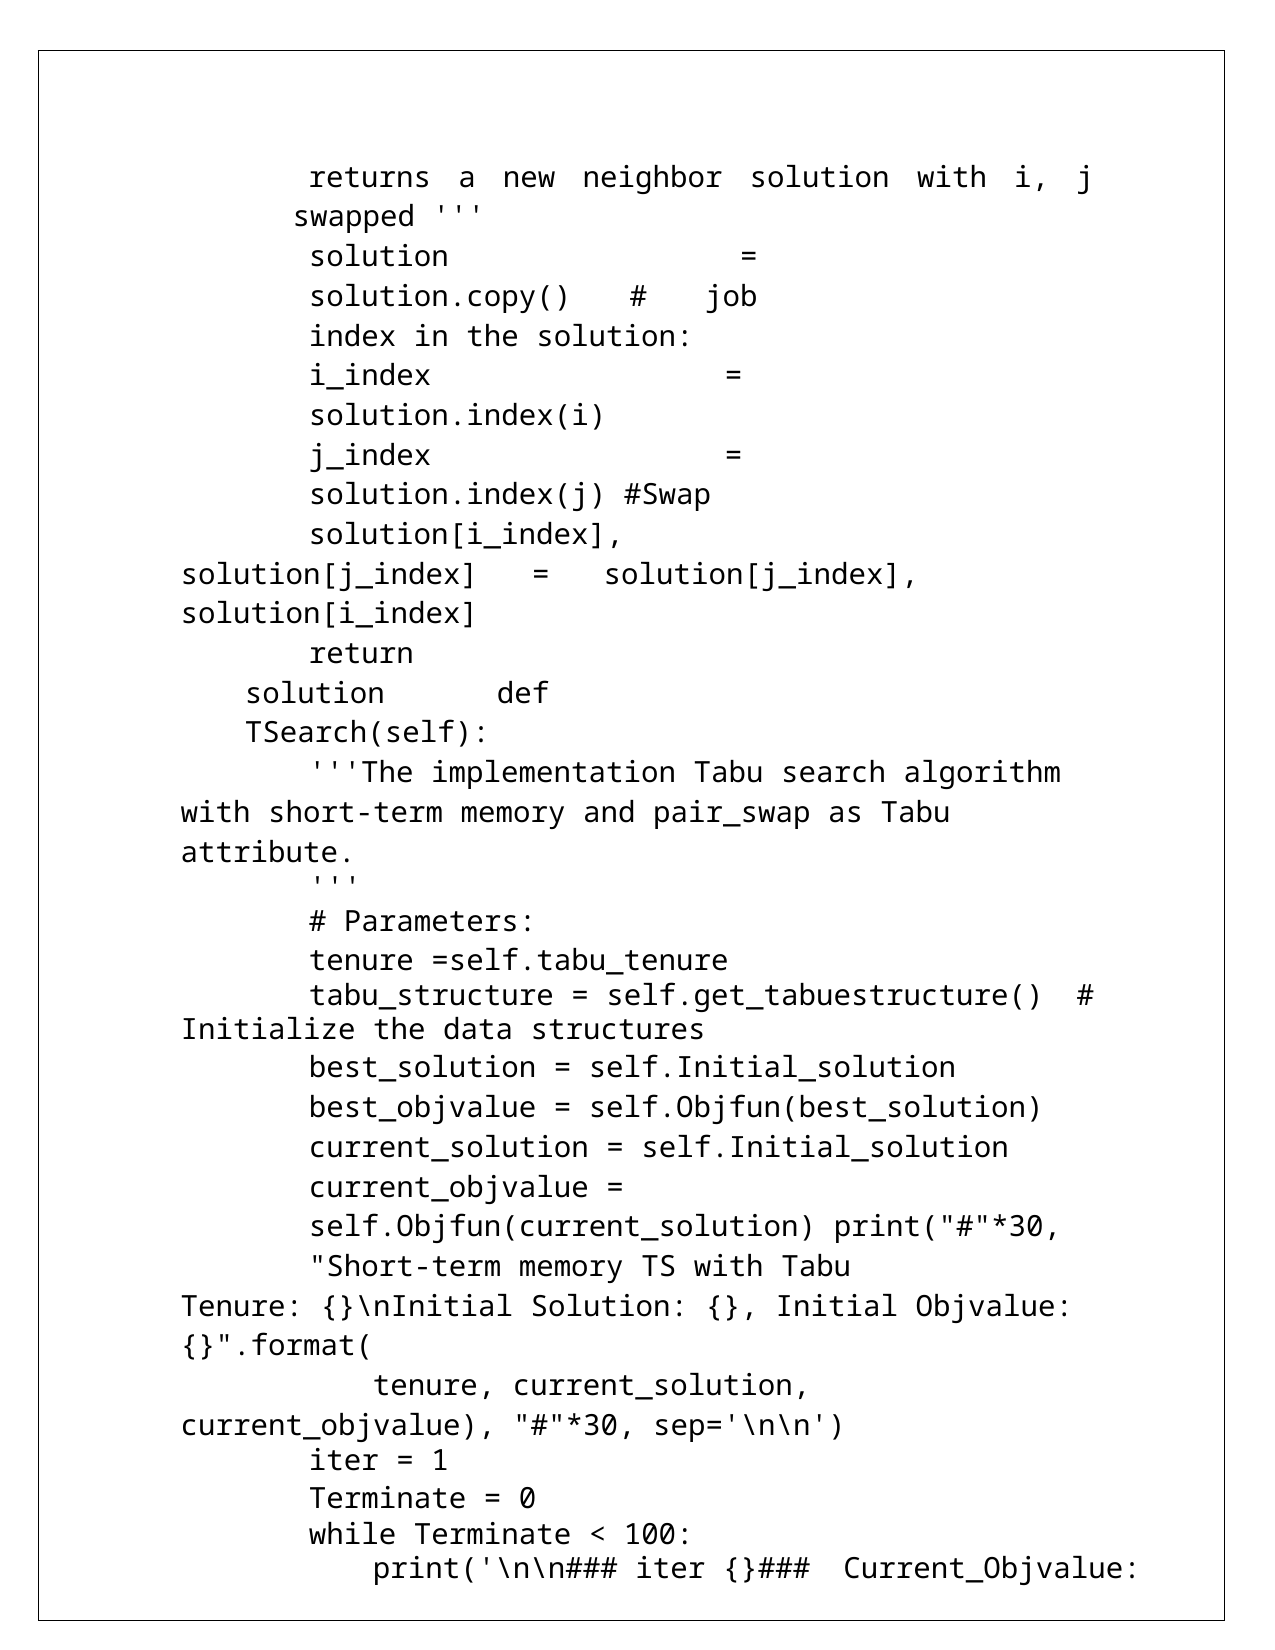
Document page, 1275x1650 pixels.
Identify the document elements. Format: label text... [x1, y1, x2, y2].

text solution[i_index], solution[j_index] = solution[j_index], solution[i_index] [180, 513, 918, 632]
text while Terminate < 100: [308, 1517, 1148, 1552]
text Terminate = 0 [308, 1478, 1148, 1517]
text i_index = solution.index(i) j_index = solution.index(j) #Swap [308, 354, 742, 513]
text solution = solution.copy() # job index in the solution: [308, 235, 757, 354]
text Initialize the data structures [180, 1013, 1148, 1047]
text '''The implementation Tabu search algorithm with short-term memory and pair_swap as Tabu attribute. [180, 751, 1077, 871]
text # Parameters: [308, 904, 1148, 939]
text returns a new neighbor solution with i, j swapped ''' [292, 156, 1094, 235]
text best_solution = self.Initial_solution best_objvalue = self.Objfun(best_solution) current_solution = self.Initial_solution current_objvalue = self.Objfun(current_solution) print("#"*30, "Short-term memory TS with Tabu [308, 1047, 1078, 1285]
text Tenure: {}\nInitial Solution: {}, Initial Objvalue: [180, 1285, 1148, 1324]
text tenure =self.tabu_tenure [308, 939, 1148, 978]
text ''' [308, 871, 1148, 904]
text print('\n\n### iter {}### Current_Objvalue: [373, 1552, 1148, 1586]
text iter = 1 [308, 1444, 1148, 1478]
text {}".format( [180, 1324, 1148, 1364]
text tenure, current_solution, current_objvalue), "#"*30, sep='\n\n') [180, 1364, 1078, 1444]
text tabu_structure = self.get_tabuestructure() # [308, 978, 1148, 1013]
text return solution def TSearch(self): [244, 632, 549, 751]
